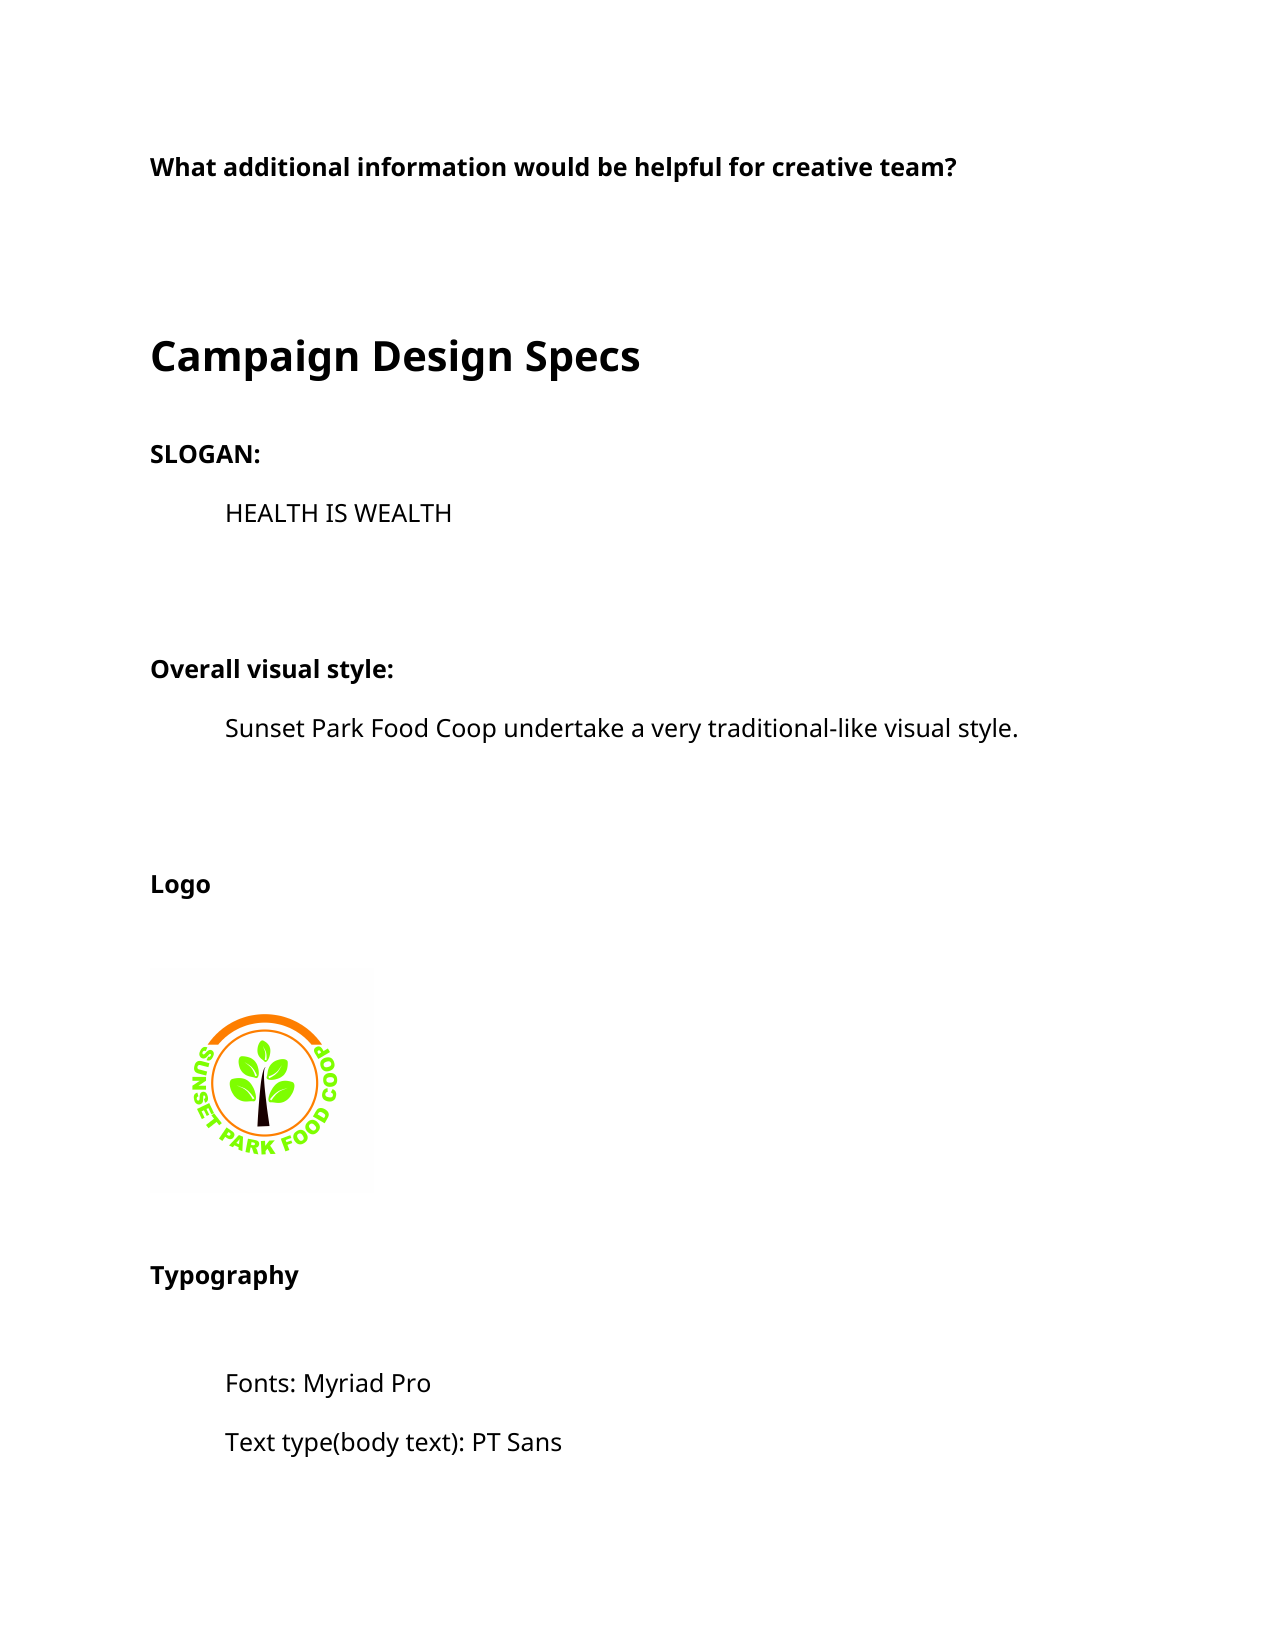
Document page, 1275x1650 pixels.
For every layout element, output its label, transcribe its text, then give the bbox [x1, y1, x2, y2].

text Typography [150, 1258, 1125, 1292]
text Overall visual style: [150, 652, 1125, 686]
picture [150, 968, 375, 1193]
text Sunset Park Food Coop undertake a very traditional-like visual style. [150, 711, 1125, 745]
text SLOGAN: [150, 437, 1125, 471]
text Fonts: Myriad Pro [150, 1365, 1125, 1399]
text What additional information would be helpful for creative team? [150, 150, 1125, 184]
subtitle Campaign Design Specs [150, 327, 1125, 384]
text Logo [150, 867, 1125, 901]
text Text type(body text): PT Sans [150, 1424, 1125, 1458]
text HEALTH IS WEALTH [150, 496, 1125, 530]
